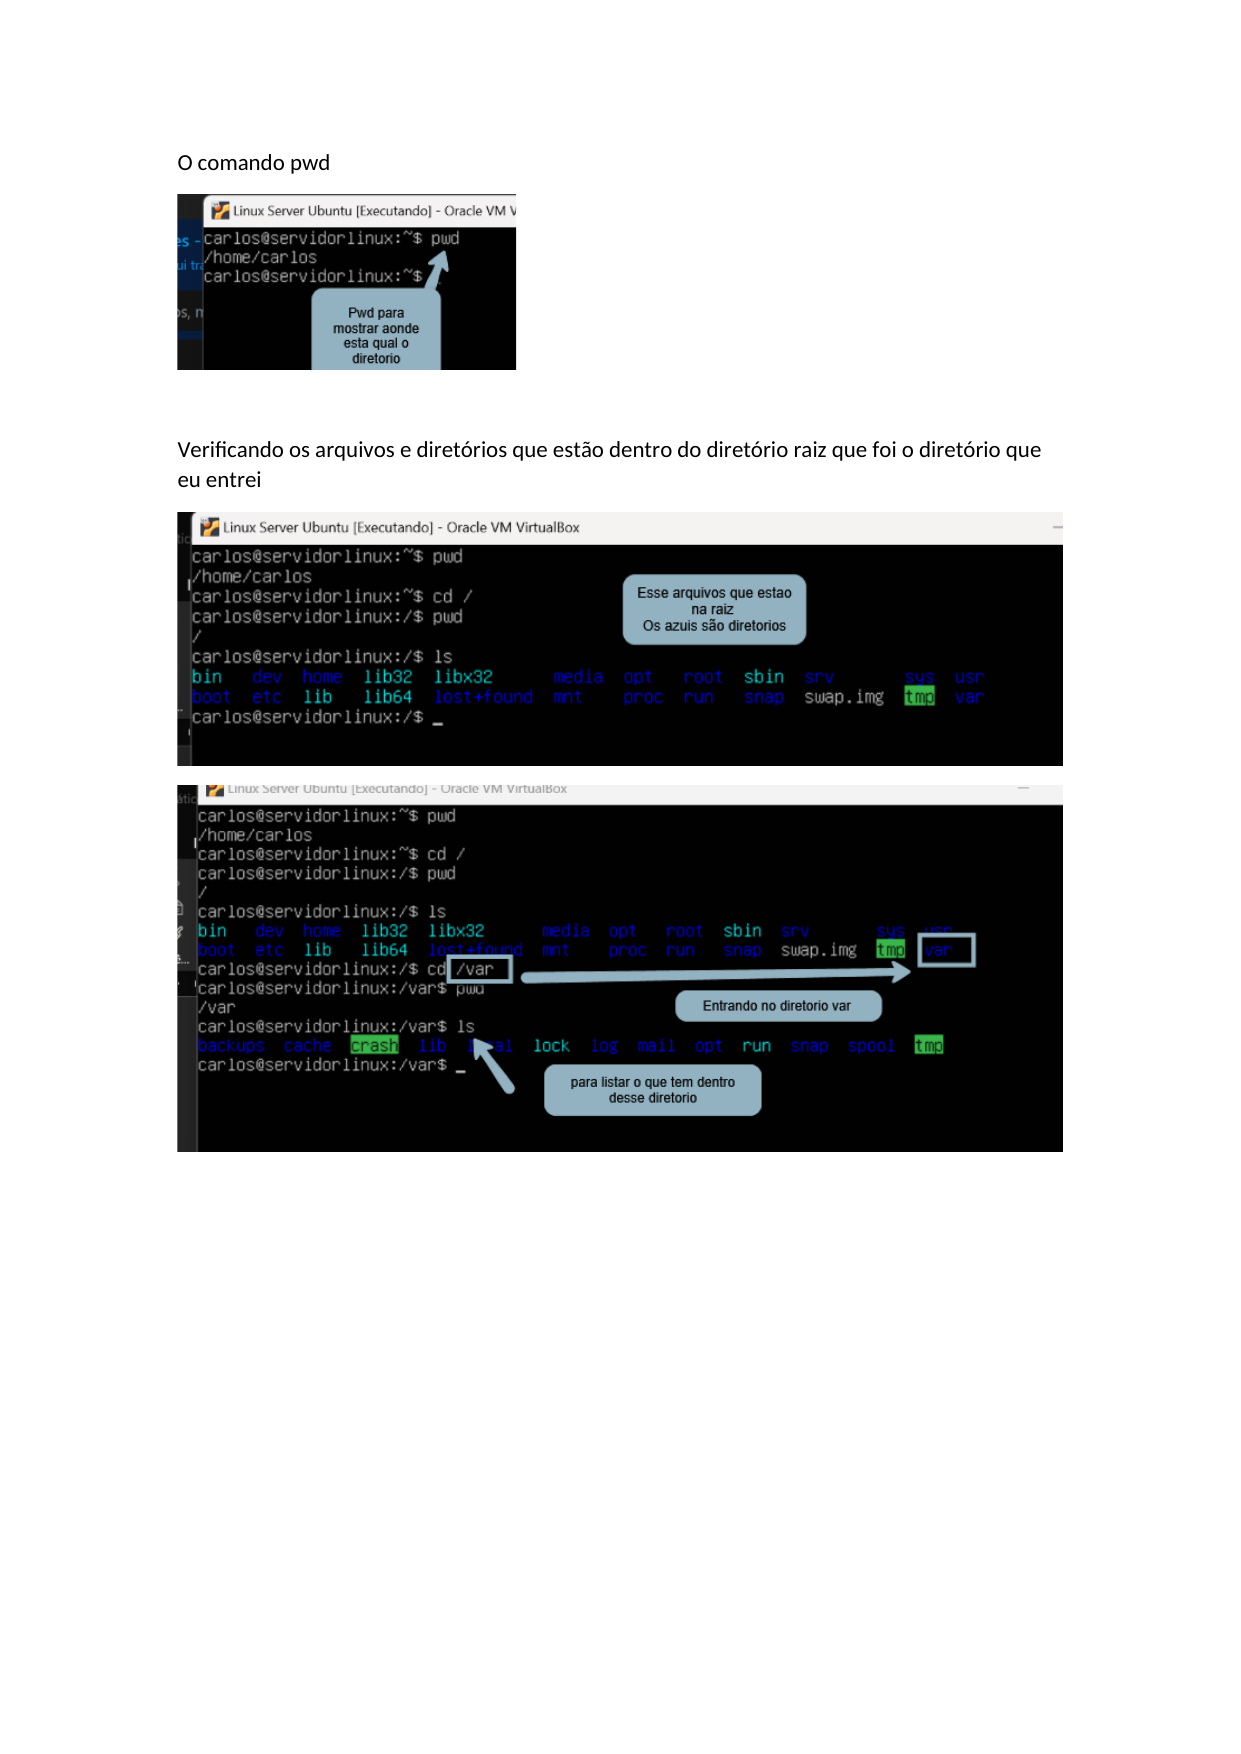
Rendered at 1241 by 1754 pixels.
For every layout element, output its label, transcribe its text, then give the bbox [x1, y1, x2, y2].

picture [177, 512, 1063, 766]
picture [177, 785, 1063, 1152]
picture [177, 194, 517, 370]
text O comando pwd [177, 148, 1063, 176]
text Verificando os arquivos e diretórios que estão dentro do diretório raiz que foi o diretório que eu entrei [177, 435, 1063, 493]
